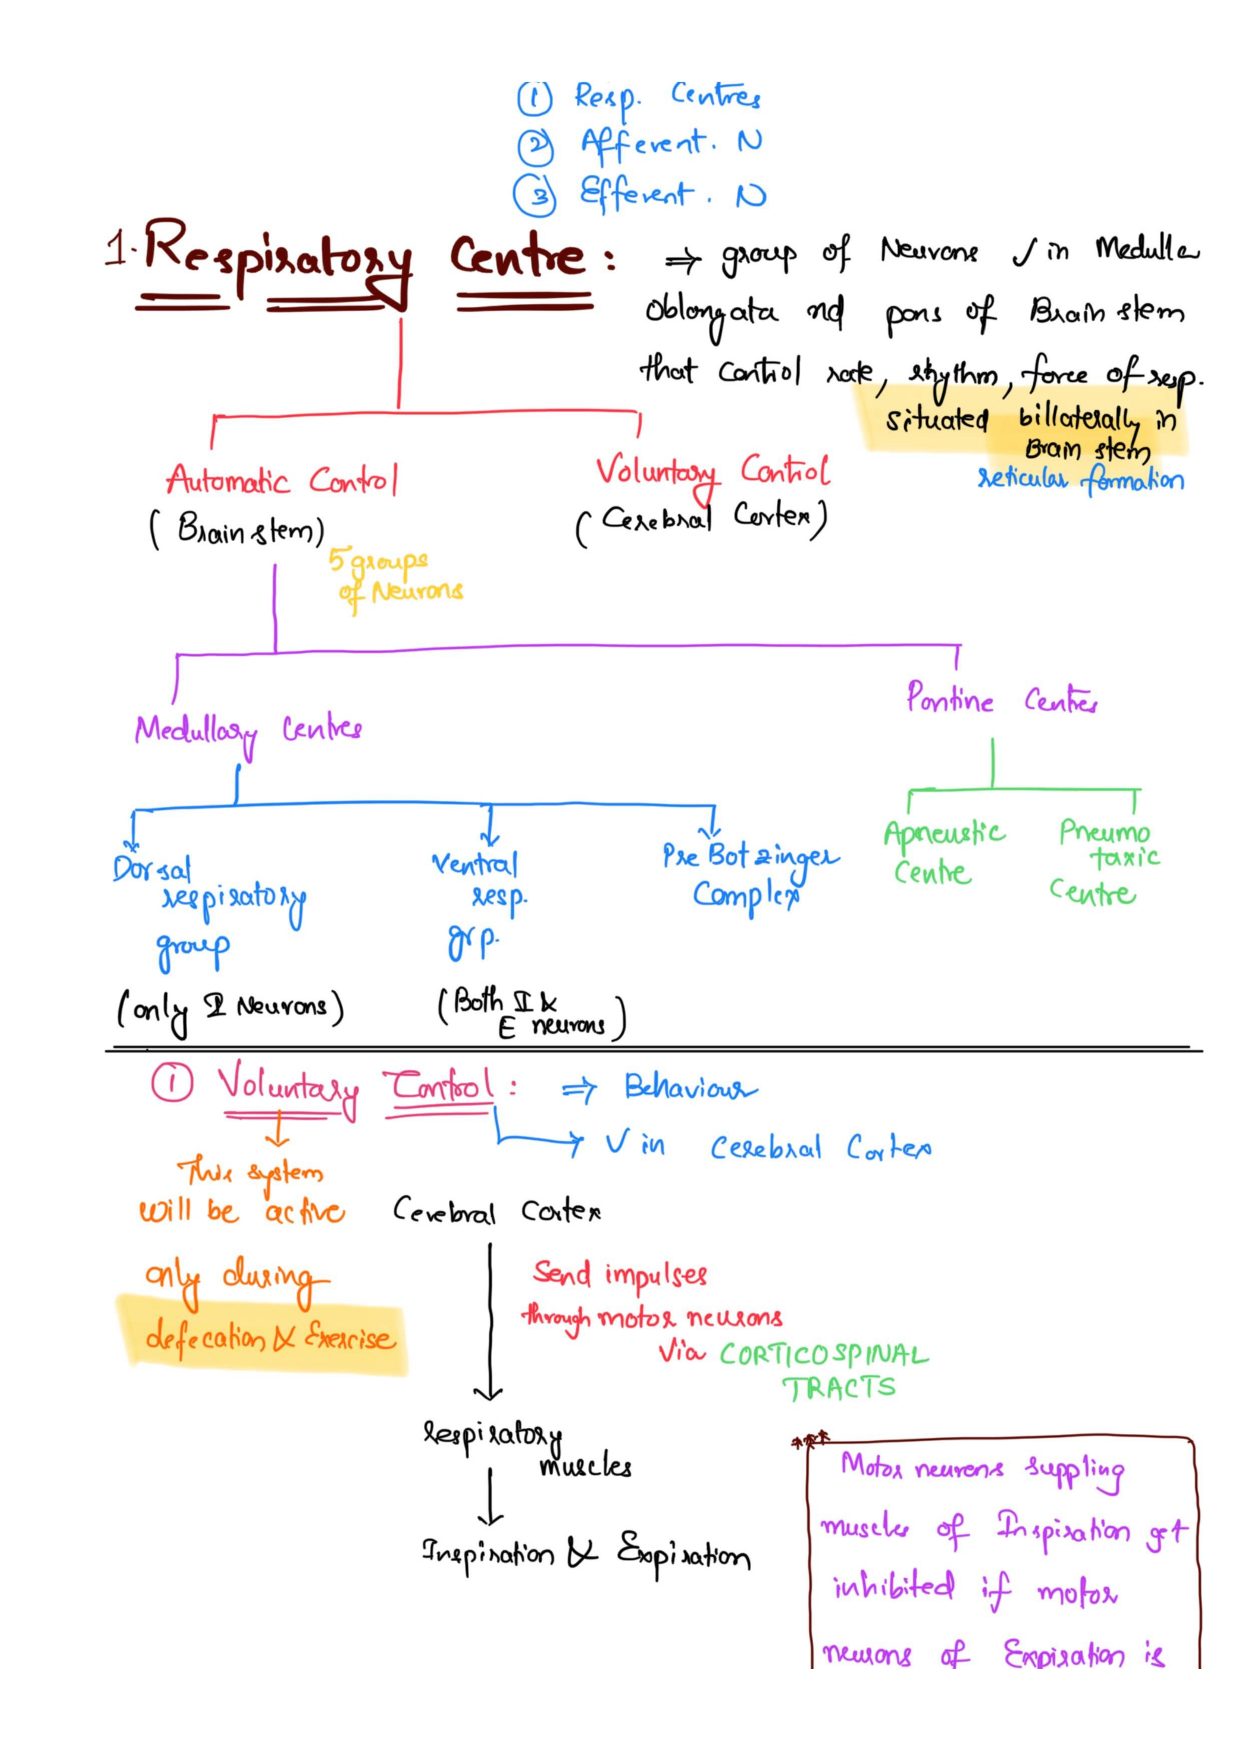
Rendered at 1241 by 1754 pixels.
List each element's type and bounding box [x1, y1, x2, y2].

picture [103, 81, 1205, 1669]
